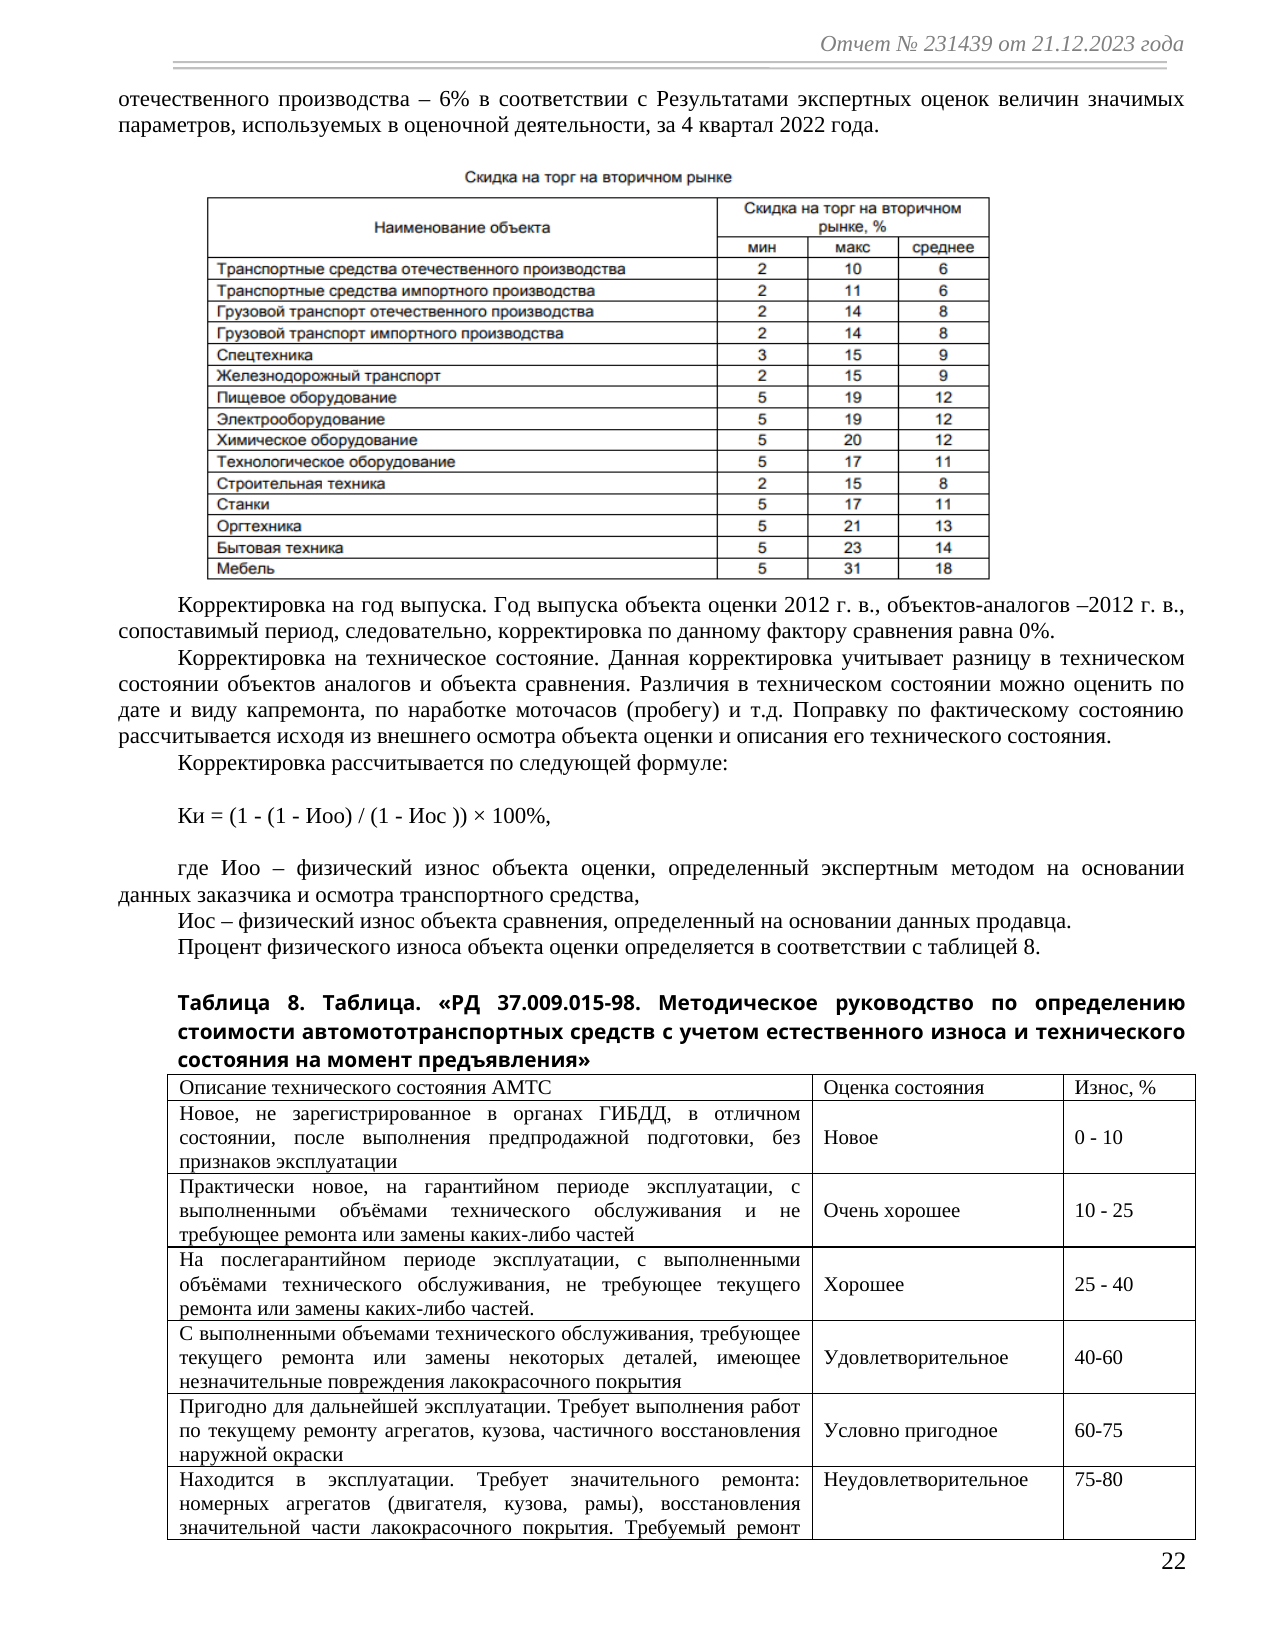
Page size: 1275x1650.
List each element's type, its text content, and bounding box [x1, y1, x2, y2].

table_cell Удовлетворительное [813, 1321, 1063, 1393]
table_header Износ, % [1064, 1075, 1195, 1100]
text Корректировка на техническое состояние. Данная корректировка учитывает разницу в техническом состоянии объектов аналогов и объекта сравнения. Различия в техническом состоянии можно оценить по дате и виду капремонта, по наработке моточасов (пробегу) и т.д. Поправку по фактическому состоянию рассчитывается исходя из внешнего осмотра объекта оценки и описания его технического состояния. [118, 643, 1186, 749]
table_cell С выполненными объемами технического обслуживания, требующее текущего ремонта или замены некоторых деталей, имеющее незначительные повреждения лакокрасочного покрытия [168, 1321, 812, 1393]
table_cell Очень хорошее [813, 1174, 1063, 1246]
text Процент физического износа объекта оценки определяется в соответствии с таблицей 8. [118, 933, 1186, 960]
text Иос – физический износ объекта сравнения, определенный на основании данных продавца. [118, 907, 1186, 933]
table_cell 25 - 40 [1064, 1248, 1195, 1319]
text Корректировка на год выпуска. Год выпуска объекта оценки 2012 г. в., объектов-аналогов –2012 г. в., сопоставимый период, следовательно, корректировка по данному фактору сравнения равна 0%. [118, 591, 1186, 643]
table_cell 10 - 25 [1064, 1174, 1195, 1246]
text Ки = (1 - (1 - Иоо) / (1 - Иос )) × 100%, [118, 802, 1186, 828]
text Корректировка рассчитывается по следующей формуле: [118, 749, 1186, 775]
table_cell 60-75 [1064, 1394, 1195, 1466]
table_cell 40-60 [1064, 1321, 1195, 1393]
table_cell Новое [813, 1101, 1063, 1173]
table_cell Новое, не зарегистрированное в органах ГИБДД, в отличном состоянии, после выполнения предпродажной подготовки, без признаков эксплуатации [168, 1101, 812, 1173]
picture [177, 164, 1026, 591]
text где Иоо – физический износ объекта оценки, определенный экспертным методом на основании данных заказчика и осмотра транспортного средства, [118, 854, 1186, 907]
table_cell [168, 1467, 812, 1539]
table_cell Практически новое, на гарантийном периоде эксплуатации, с выполненными объёмами технического обслуживания и не требующее ремонта или замены каких-либо частей [168, 1174, 812, 1246]
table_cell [813, 1467, 1063, 1539]
table_cell На послегарантийном периоде эксплуатации, с выполненными объёмами технического обслуживания, не требующее текущего ремонта или замены каких-либо частей. [168, 1248, 812, 1319]
table_header Описание технического состояния АМТС [168, 1075, 812, 1100]
table_cell Условно пригодное [813, 1394, 1063, 1466]
table_cell 0 - 10 [1064, 1101, 1195, 1173]
table_header Оценка состояния [813, 1075, 1063, 1100]
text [118, 85, 1186, 138]
table_cell Пригодно для дальнейшей эксплуатации. Требует выполнения работ по текущему ремонту агрегатов, кузова, частичного восстановления наружной окраски [168, 1394, 812, 1466]
table_cell Хорошее [813, 1248, 1063, 1319]
subtitle Таблица 8. Таблица. «РД 37.009.015-98. Методическое руководство по определению стоимости автомототранспортных средств с учетом естественного износа и технического состояния на момент предъявления» [177, 988, 1186, 1074]
table_cell 75-80 [1064, 1467, 1195, 1539]
